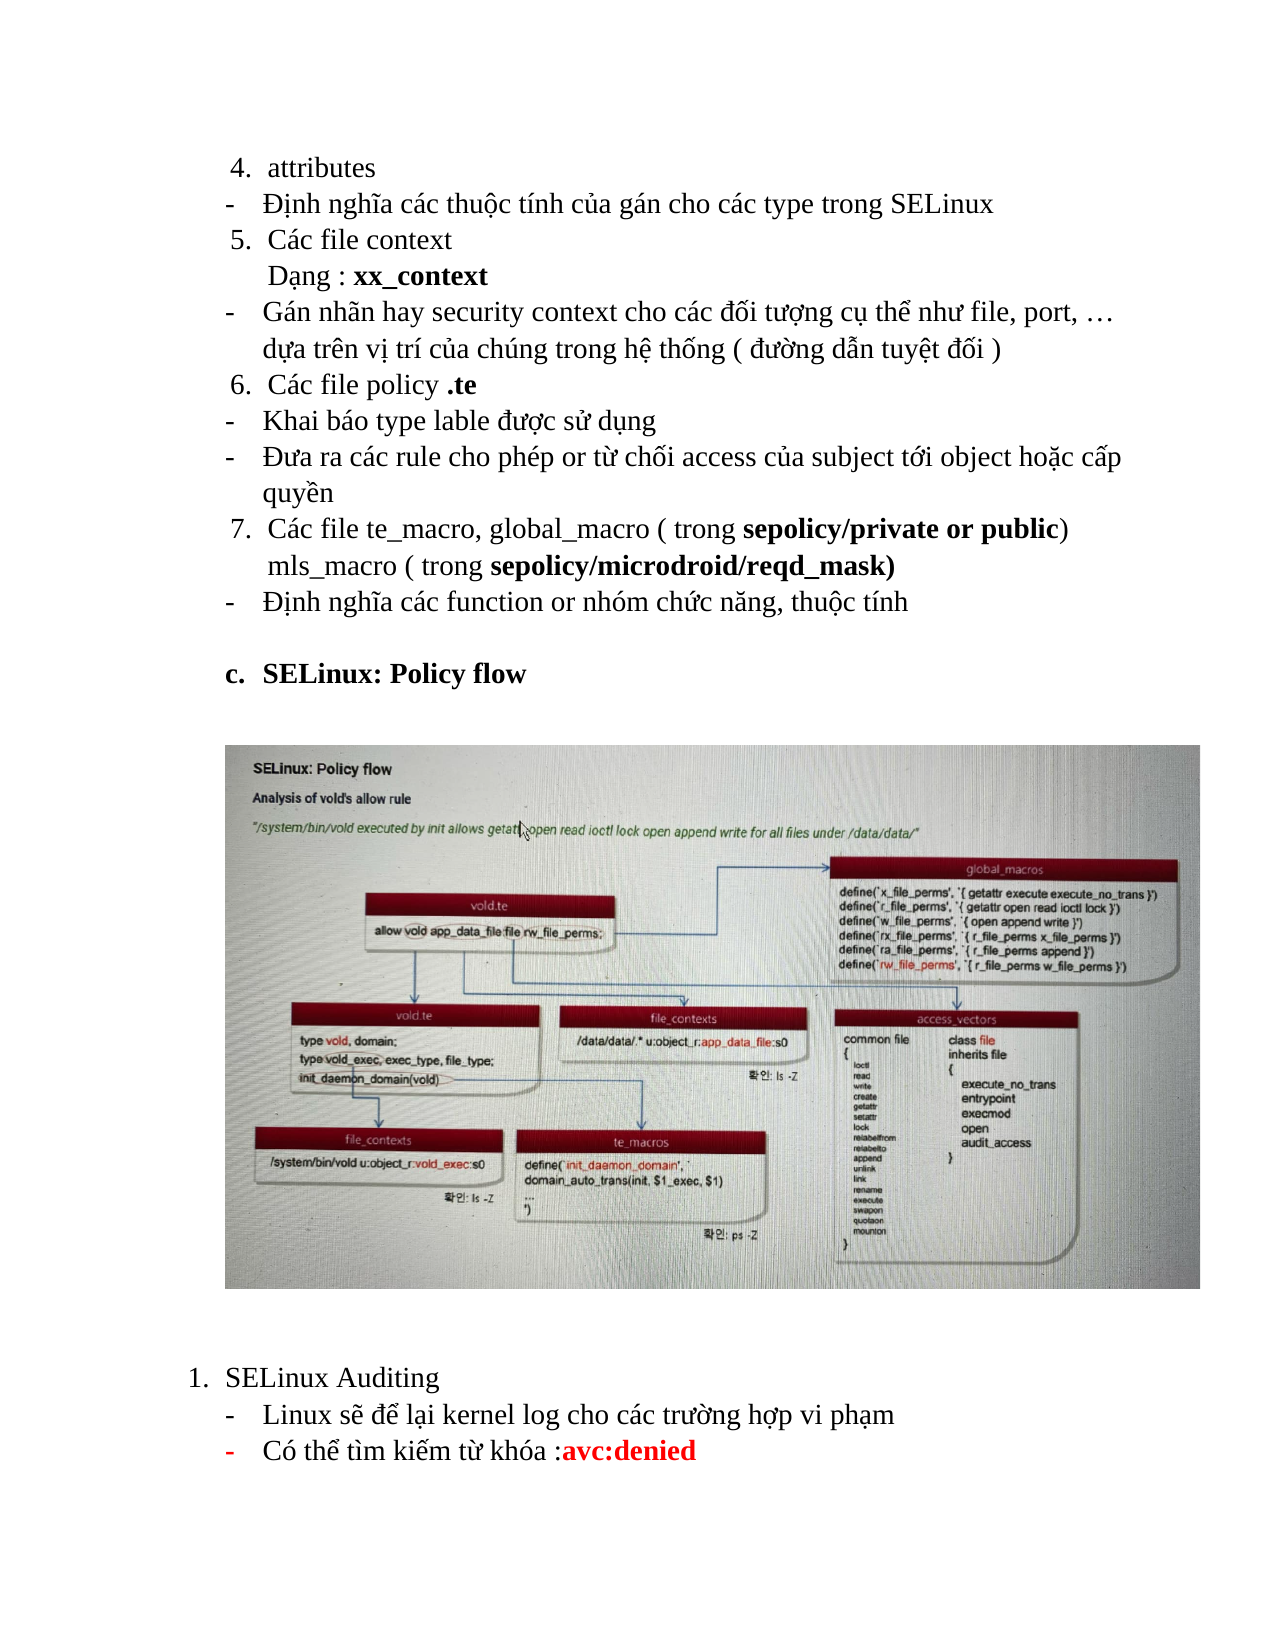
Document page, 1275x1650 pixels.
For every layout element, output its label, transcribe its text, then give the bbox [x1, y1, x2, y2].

picture [225, 745, 1200, 1289]
list Dạng : xx_context [267, 258, 1125, 292]
list Đưa ra các rule cho phép or từ chối access của subject tới object hoặc cấp quyền [225, 439, 1125, 509]
list Định nghĩa các function or nhóm chức năng, thuộc tính [225, 584, 1125, 617]
list Gán nhãn hay security context cho các đối tượng cụ thể như file, port, … dựa trên vị trí của chúng trong hệ thống ( đường dẫn tuyệt đối ) [225, 294, 1125, 364]
list attributes [230, 150, 1125, 183]
list SELinux: Policy flow [225, 656, 1125, 689]
list Linux sẽ để lại kernel log cho các trường hợp vi phạm [225, 1397, 1125, 1430]
list Có thể tìm kiếm từ khóa :avc:denied [225, 1433, 1125, 1466]
list Các file te_macro, global_macro ( trong sepolicy/private or public) mls_macro ( trong sepolicy/microdroid/reqd_mask) [230, 511, 1125, 581]
list Khai báo type lable được sử dụng [225, 403, 1125, 437]
list Định nghĩa các thuộc tính của gán cho các type trong SELinux [225, 186, 1125, 220]
list Các file policy .te [230, 367, 1125, 400]
list Các file context [230, 222, 1125, 256]
list SELinux Auditing [187, 1361, 1125, 1394]
